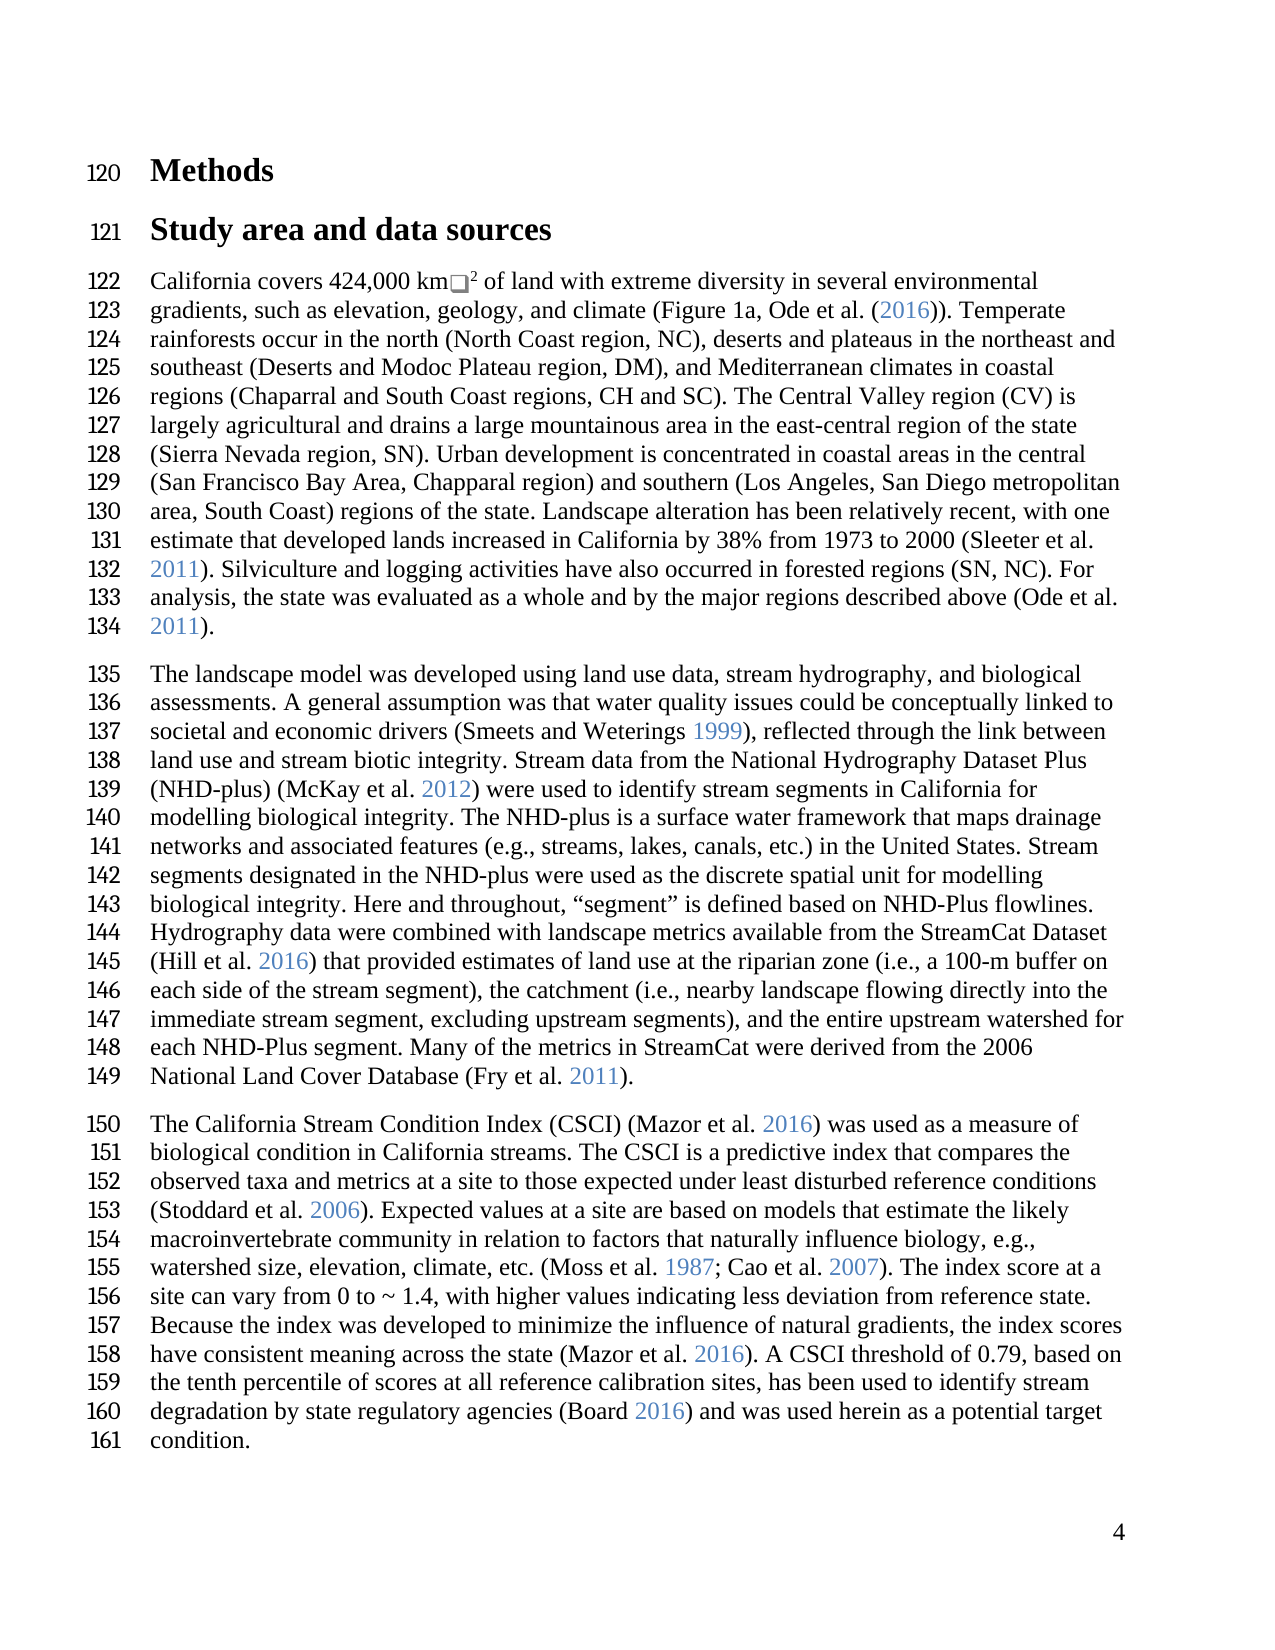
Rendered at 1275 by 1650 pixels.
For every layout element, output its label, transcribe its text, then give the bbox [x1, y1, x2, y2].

subtitle Methods [150, 150, 1125, 188]
text The California Stream Condition Index (CSCI) (Mazor et al. 2016) was used as a measure of biological condition in California streams. The CSCI is a predictive index that compares the observed taxa and metrics at a site to those expected under least disturbed reference conditions (Stoddard et al. 2006). Expected values at a site are based on models that estimate the likely macroinvertebrate community in relation to factors that naturally influence biology, e.g., watershed size, elevation, climate, etc. (Moss et al. 1987; Cao et al. 2007). The index score at a site can vary from 0 to ~ 1.4, with higher values indicating less deviation from reference state. Because the index was developed to minimize the influence of natural gradients, the index scores have consistent meaning across the state (Mazor et al. 2016). A CSCI threshold of 0.79, based on the tenth percentile of scores at all reference calibration sites, has been used to identify stream degradation by state regulatory agencies (Board 2016) and was used herein as a potential target condition. [150, 1109, 1125, 1454]
text The landscape model was developed using land use data, stream hydrography, and biological assessments. A general assumption was that water quality issues could be conceptually linked to societal and economic drivers (Smeets and Weterings 1999), reflected through the link between land use and stream biotic integrity. Stream data from the National Hydrography Dataset Plus (NHD-plus) (McKay et al. 2012) were used to identify stream segments in California for modelling biological integrity. The NHD-plus is a surface water framework that maps drainage networks and associated features (e.g., streams, lakes, canals, etc.) in the United States. Stream segments designated in the NHD-plus were used as the discrete spatial unit for modelling biological integrity. Here and throughout, “segment” is defined based on NHD-Plus flowlines. Hydrography data were combined with landscape metrics available from the StreamCat Dataset (Hill et al. 2016) that provided estimates of land use at the riparian zone (i.e., a 100-m buffer on each side of the stream segment), the catchment (i.e., nearby landscape flowing directly into the immediate stream segment, excluding upstream segments), and the entire upstream watershed for each NHD-Plus segment. Many of the metrics in StreamCat were derived from the 2006 National Land Cover Database (Fry et al. 2011). [150, 659, 1125, 1090]
text California covers 424,000 km of land with extreme diversity in several environmental gradients, such as elevation, geology, and climate (Figure 1a, Ode et al. (2016)). Temperate rainforests occur in the north (North Coast region, NC), deserts and plateaus in the northeast and southeast (Deserts and Modoc Plateau region, DM), and Mediterranean climates in coastal regions (Chaparral and South Coast regions, CH and SC). The Central Valley region (CV) is largely agricultural and drains a large mountainous area in the east-central region of the state (Sierra Nevada region, SN). Urban development is concentrated in coastal areas in the central (San Francisco Bay Area, Chapparal region) and southern (Los Angeles, San Diego metropolitan area, South Coast) regions of the state. Landscape alteration has been relatively recent, with one estimate that developed lands increased in California by 38% from 1973 to 2000 (Sleeter et al. 2011). Silviculture and logging activities have also occurred in forested regions (SN, NC). For analysis, the state was evaluated as a whole and by the major regions described above (Ode et al. 2011). [150, 266, 1125, 640]
subtitle Study area and data sources [150, 209, 1125, 247]
